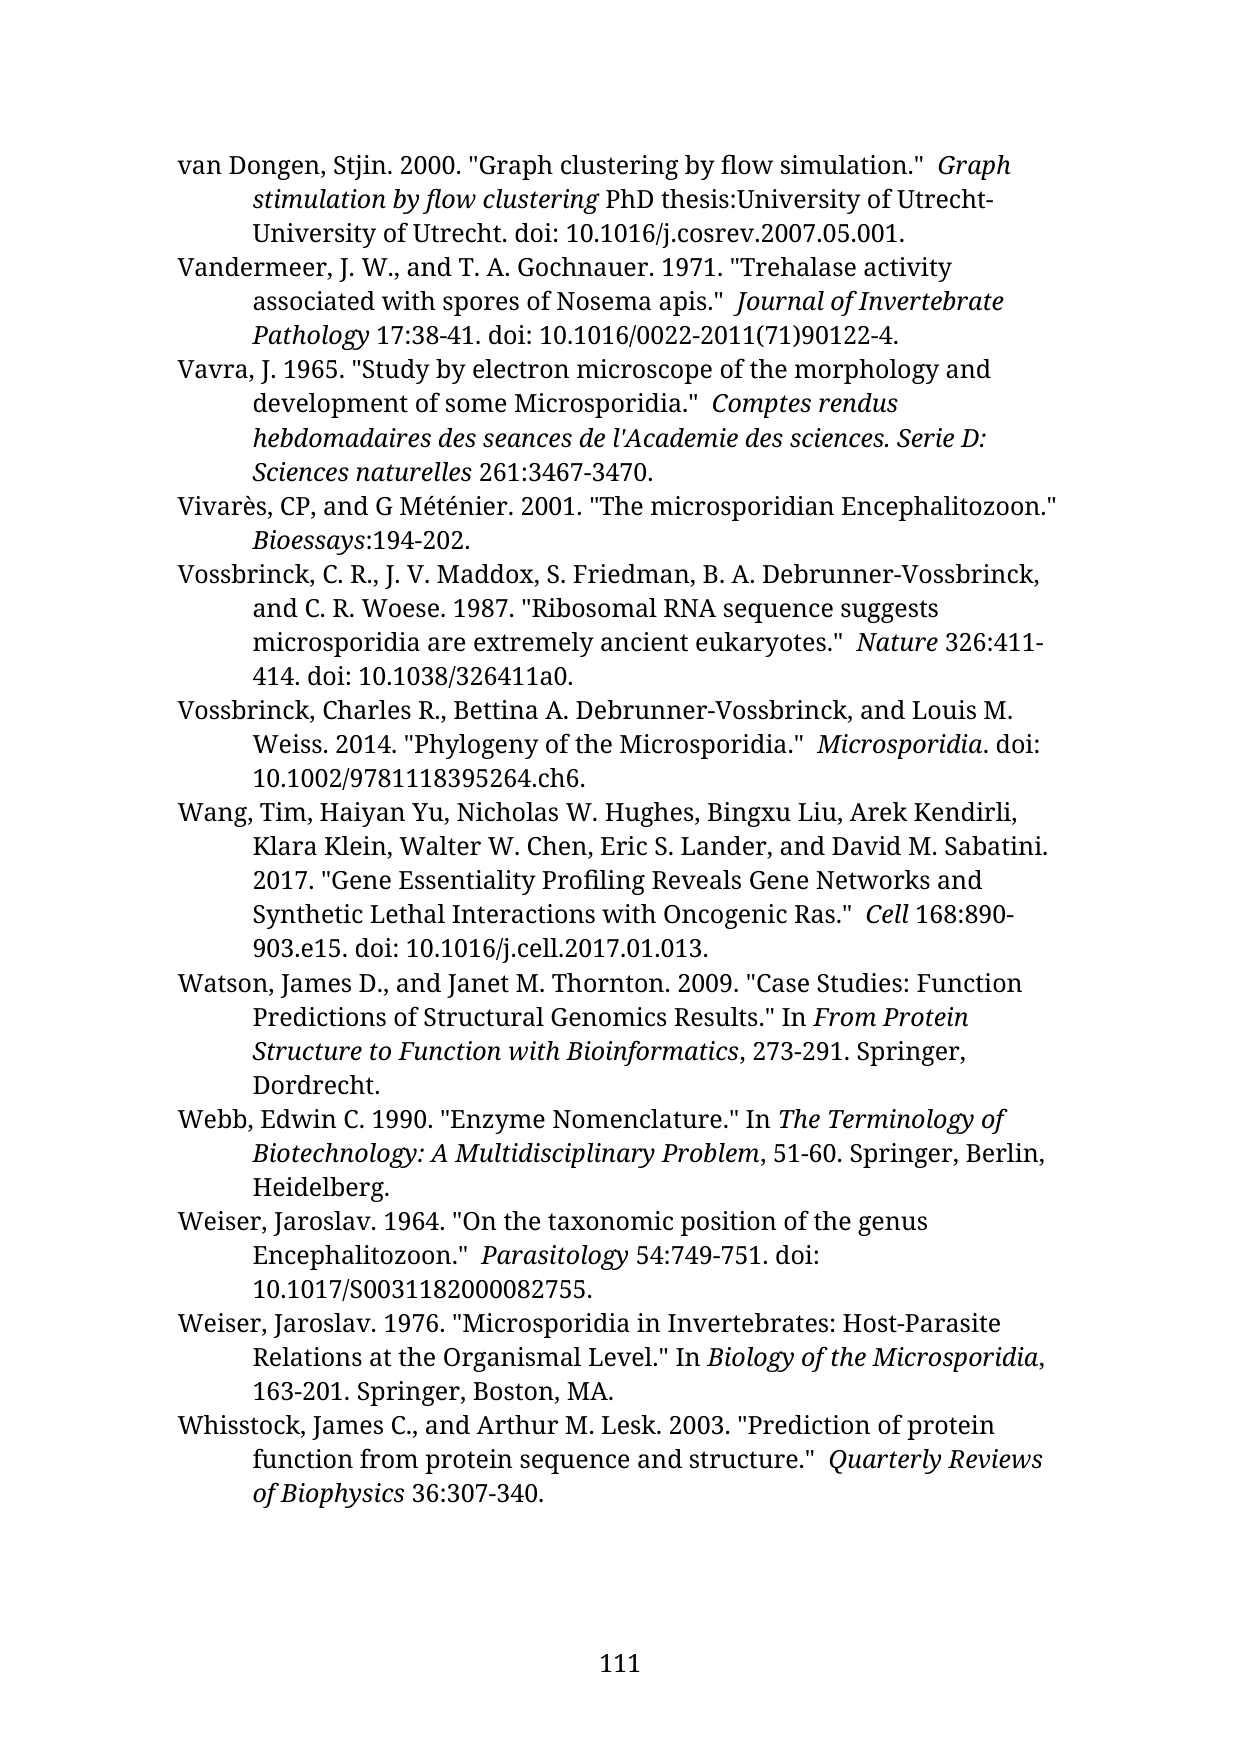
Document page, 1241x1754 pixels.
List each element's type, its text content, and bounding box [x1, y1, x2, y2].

text van Dongen, Stjin. 2000. "Graph clustering by flow simulation." Graph stimulation by flow clustering PhD thesis:University of Utrecht-University of Utrecht. doi: 10.1016/j.cosrev.2007.05.001. [177, 148, 1063, 250]
text Whisstock, James C., and Arthur M. Lesk. 2003. "Prediction of protein function from protein sequence and structure." Quarterly Reviews of Biophysics 36:307-340. [177, 1408, 1063, 1510]
text Webb, Edwin C. 1990. "Enzyme Nomenclature." In The Terminology of Biotechnology: A Multidisciplinary Problem, 51-60. Springer, Berlin, Heidelberg. [177, 1101, 1063, 1204]
text Vandermeer, J. W., and T. A. Gochnauer. 1971. "Trehalase activity associated with spores of Nosema apis." Journal of Invertebrate Pathology 17:38-41. doi: 10.1016/0022-2011(71)90122-4. [177, 250, 1063, 352]
text Watson, James D., and Janet M. Thornton. 2009. "Case Studies: Function Predictions of Structural Genomics Results." In From Protein Structure to Function with Bioinformatics, 273-291. Springer, Dordrecht. [177, 965, 1063, 1101]
text Weiser, Jaroslav. 1964. "On the taxonomic position of the genus Encephalitozoon." Parasitology 54:749-751. doi: 10.1017/S0031182000082755. [177, 1204, 1063, 1306]
text Vossbrinck, Charles R., Bettina A. Debrunner‐Vossbrinck, and Louis M. Weiss. 2014. "Phylogeny of the Microsporidia." Microsporidia. doi: 10.1002/9781118395264.ch6. [177, 693, 1063, 795]
text Vavra, J. 1965. "Study by electron microscope of the morphology and development of some Microsporidia." Comptes rendus hebdomadaires des seances de l'Academie des sciences. Serie D: Sciences naturelles 261:3467-3470. [177, 352, 1063, 488]
text Vivarès, CP, and G Méténier. 2001. "The microsporidian Encephalitozoon." Bioessays:194-202. [177, 488, 1063, 556]
text Vossbrinck, C. R., J. V. Maddox, S. Friedman, B. A. Debrunner-Vossbrinck, and C. R. Woese. 1987. "Ribosomal RNA sequence suggests microsporidia are extremely ancient eukaryotes." Nature 326:411-414. doi: 10.1038/326411a0. [177, 556, 1063, 693]
text Wang, Tim, Haiyan Yu, Nicholas W. Hughes, Bingxu Liu, Arek Kendirli, Klara Klein, Walter W. Chen, Eric S. Lander, and David M. Sabatini. 2017. "Gene Essentiality Profiling Reveals Gene Networks and Synthetic Lethal Interactions with Oncogenic Ras." Cell 168:890-903.e15. doi: 10.1016/j.cell.2017.01.013. [177, 795, 1063, 965]
text Weiser, Jaroslav. 1976. "Microsporidia in Invertebrates: Host-Parasite Relations at the Organismal Level." In Biology of the Microsporidia, 163-201. Springer, Boston, MA. [177, 1306, 1063, 1408]
